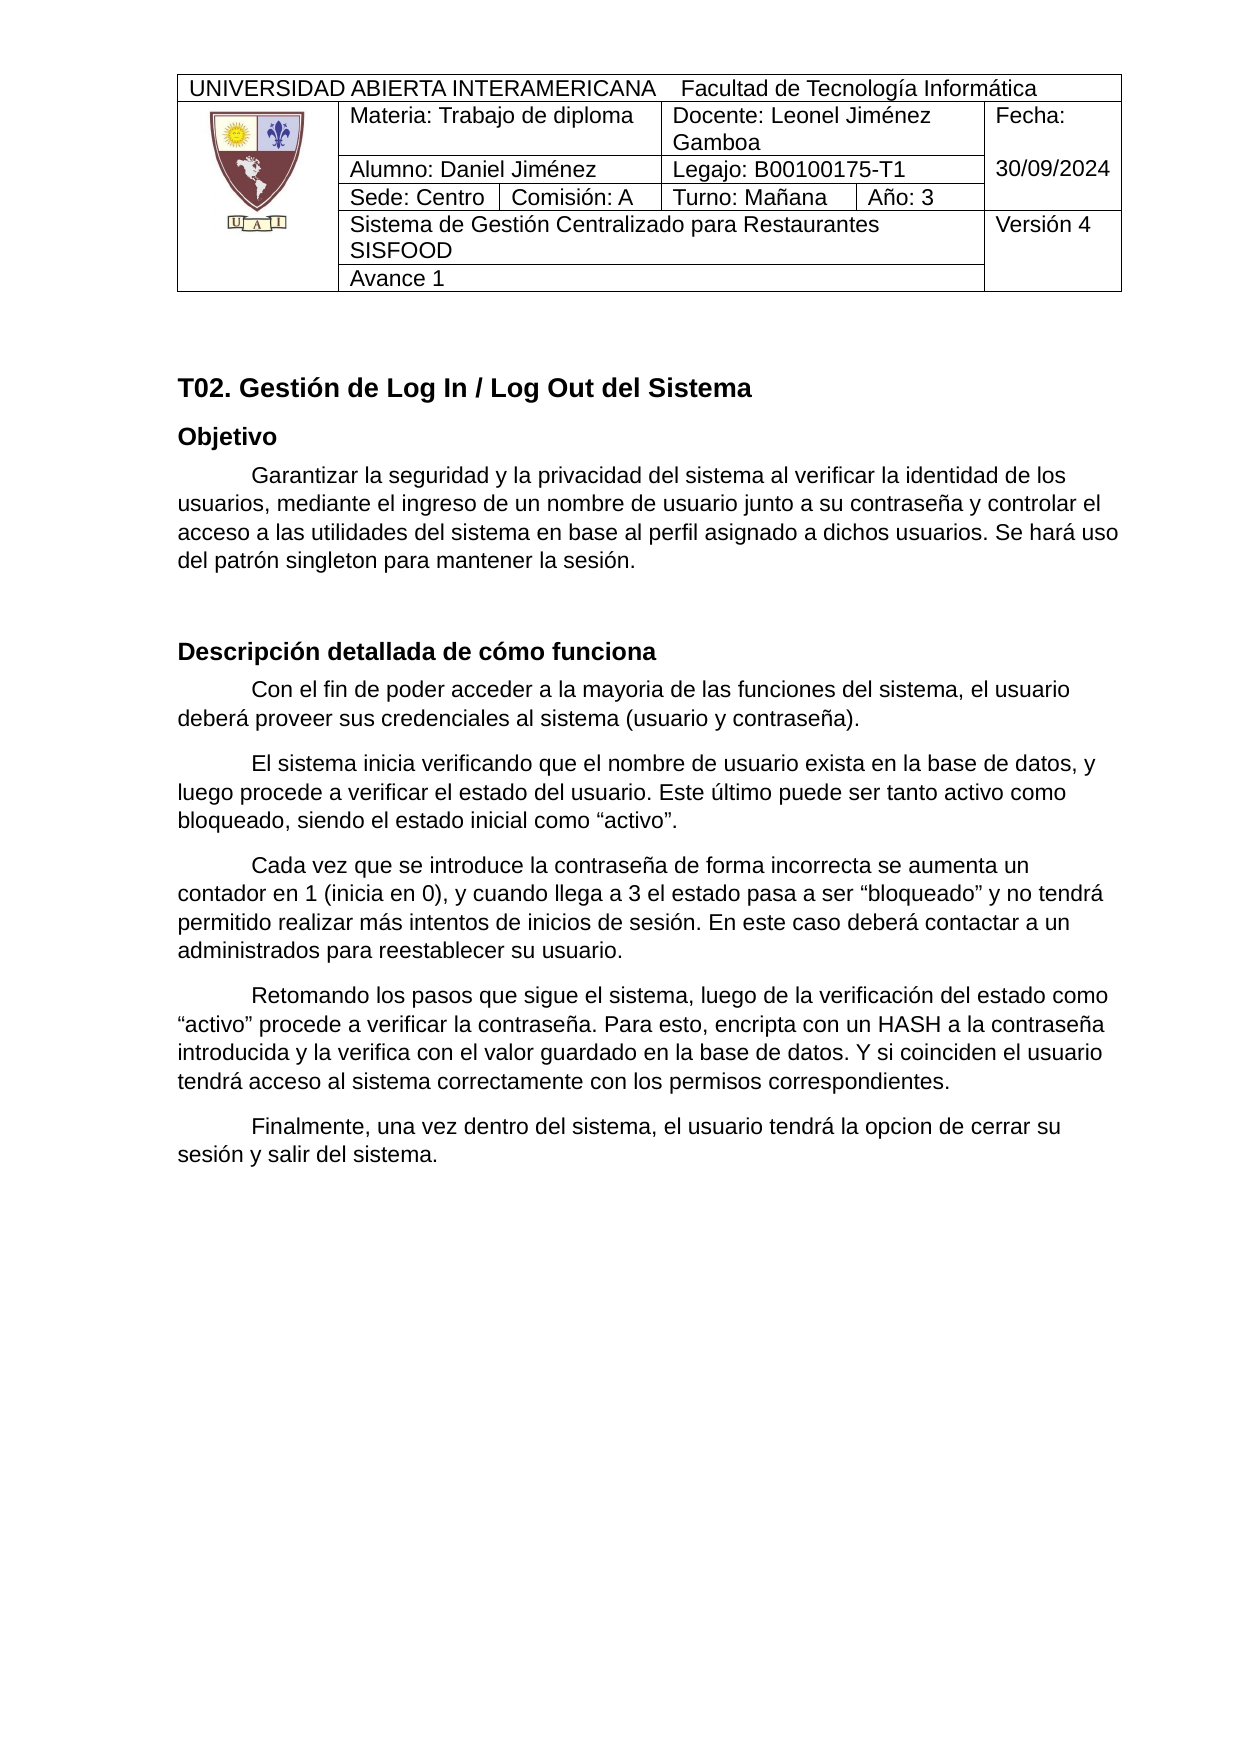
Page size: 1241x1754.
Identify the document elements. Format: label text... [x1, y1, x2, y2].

text Con el fin de poder acceder a la mayoria de las funciones del sistema, el usuario deberá proveer sus credenciales al sistema (usuario y contraseña). [177, 676, 1122, 731]
text Cada vez que se introduce la contraseña de forma incorrecta se aumenta un contador en 1 (inicia en 0), y cuando llega a 3 el estado pasa a ser “bloqueado” y no tendrá permitido realizar más intentos de inicios de sesión. En este caso deberá contactar a un administrados para reestablecer su usuario. [177, 852, 1122, 964]
subtitle Objetivo [177, 422, 1122, 451]
subtitle T02. Gestión de Log In / Log Out del Sistema [177, 372, 1122, 403]
subtitle Descripción detallada de cómo funciona [177, 637, 1122, 666]
picture [188, 102, 327, 236]
text El sistema inicia verificando que el nombre de usuario exista en la base de datos, y luego procede a verificar el estado del usuario. Este último puede ser tanto activo como bloqueado, siendo el estado inicial como “activo”. [177, 750, 1122, 833]
text Retomando los pasos que sigue el sistema, luego de la verificación del estado como “activo” procede a verificar la contraseña. Para esto, encripta con un HASH a la contraseña introducida y la verifica con el valor guardado en la base de datos. Y si coinciden el usuario tendrá acceso al sistema correctamente con los permisos correspondientes. [177, 982, 1122, 1094]
text Finalmente, una vez dentro del sistema, el usuario tendrá la opcion de cerrar su sesión y salir del sistema. [177, 1113, 1122, 1168]
text Garantizar la seguridad y la privacidad del sistema al verificar la identidad de los usuarios, mediante el ingreso de un nombre de usuario junto a su contraseña y controlar el acceso a las utilidades del sistema en base al perfil asignado a dichos usuarios. Se hará uso del patrón singleton para mantener la sesión. [177, 462, 1122, 573]
